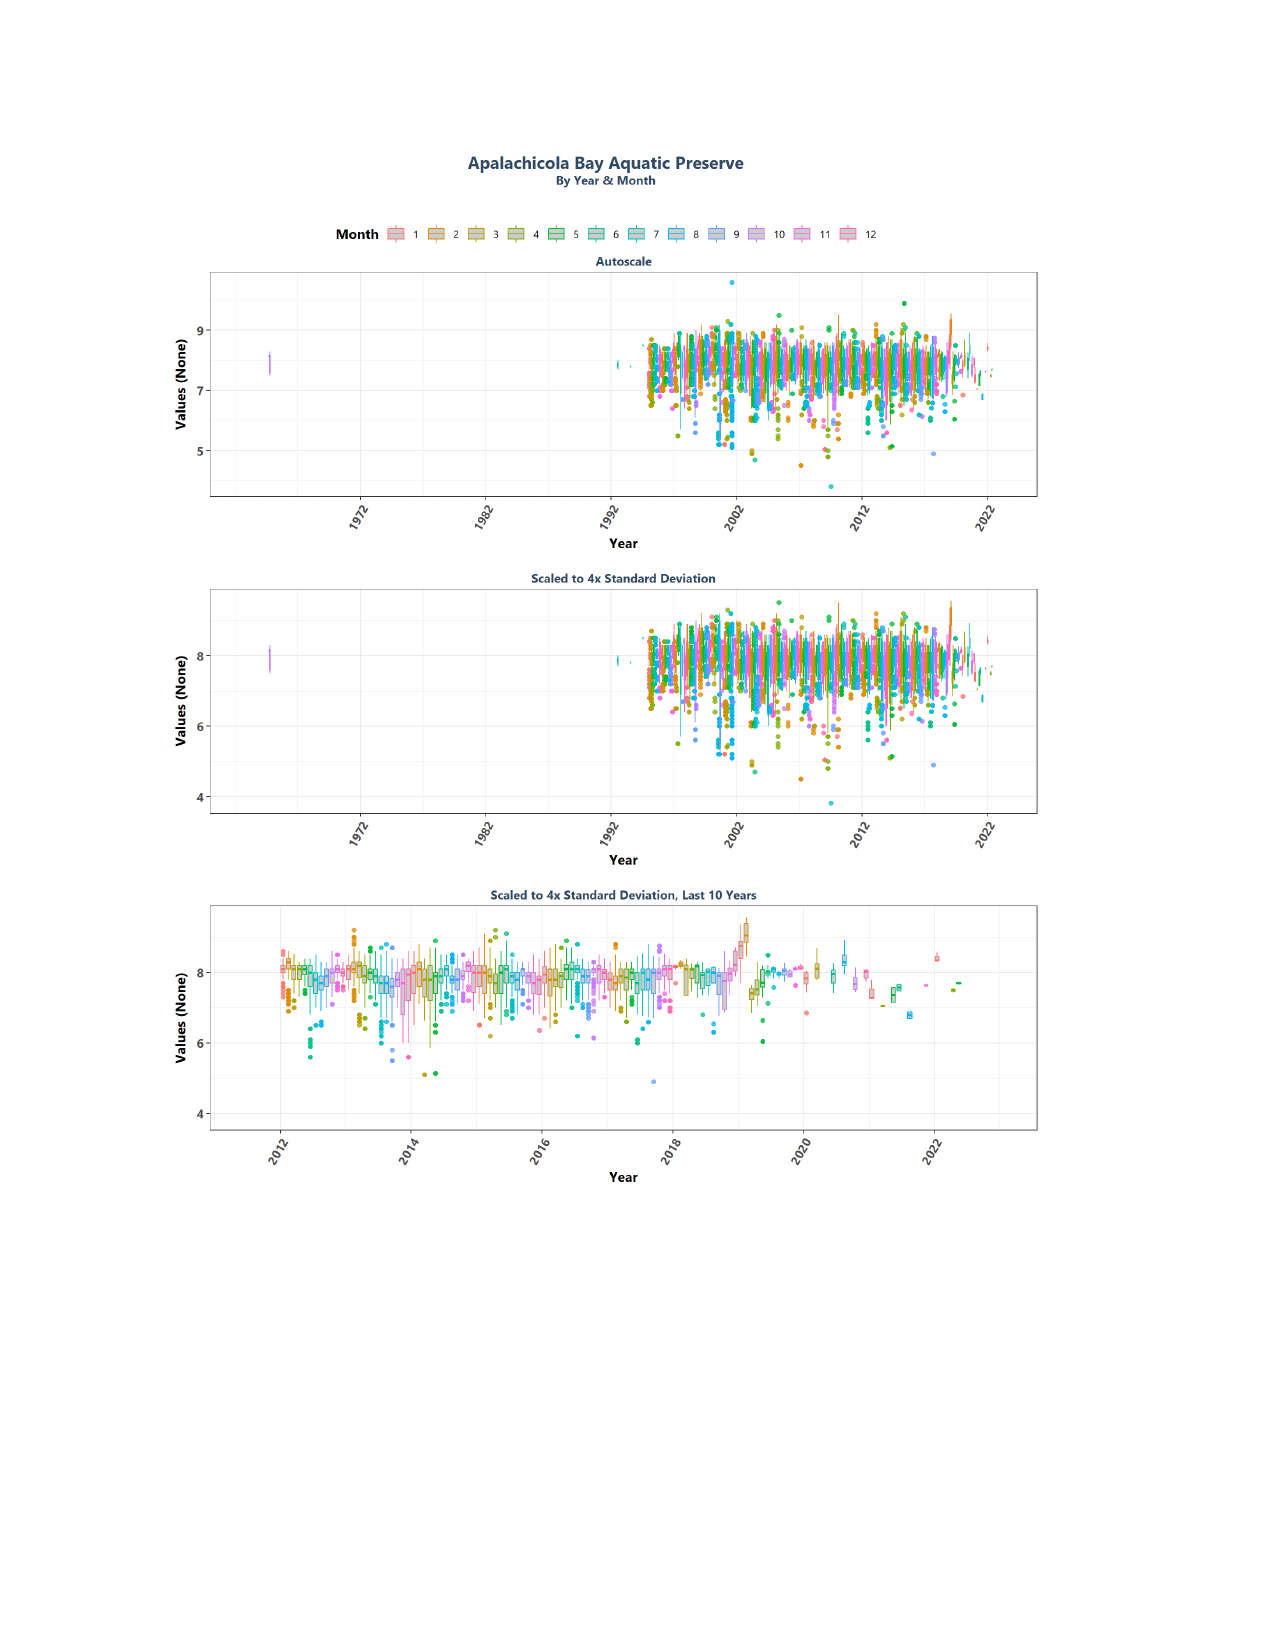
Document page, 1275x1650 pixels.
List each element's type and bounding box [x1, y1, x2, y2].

picture [168, 150, 1044, 1200]
